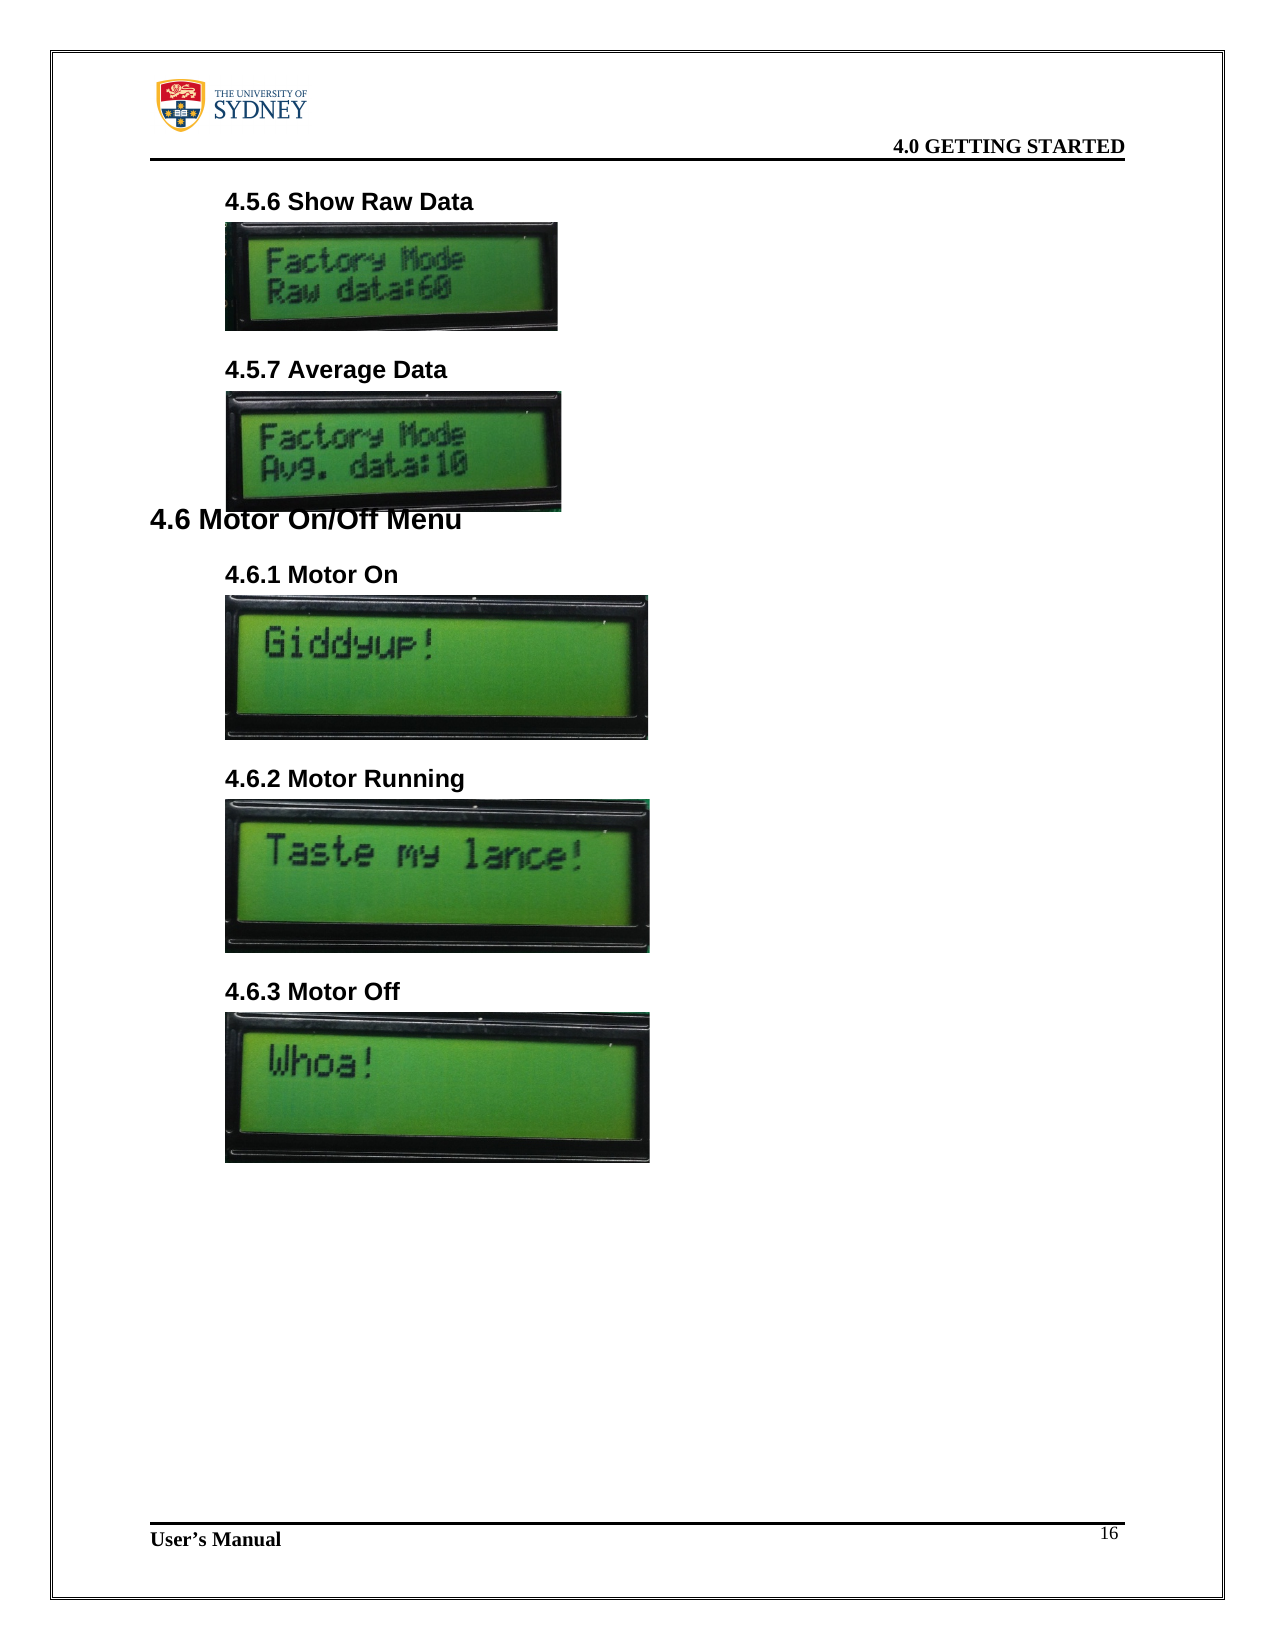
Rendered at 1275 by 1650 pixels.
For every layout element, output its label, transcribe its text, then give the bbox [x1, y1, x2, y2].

subtitle 4.6.2 Motor Running [150, 764, 1125, 793]
picture [225, 595, 649, 740]
picture [225, 799, 650, 953]
subtitle 4.5.7 Average Data [225, 356, 1125, 384]
subtitle 4.6.1 Motor On [150, 560, 1125, 589]
picture [150, 75, 312, 134]
picture [225, 391, 562, 502]
picture [225, 222, 558, 331]
subtitle 4.5.6 Show Raw Data [225, 187, 1125, 216]
subtitle 4.6 Motor On/Off Menu [150, 502, 1125, 535]
subtitle 4.6.3 Motor Off [150, 977, 1125, 1006]
picture [225, 1012, 650, 1163]
